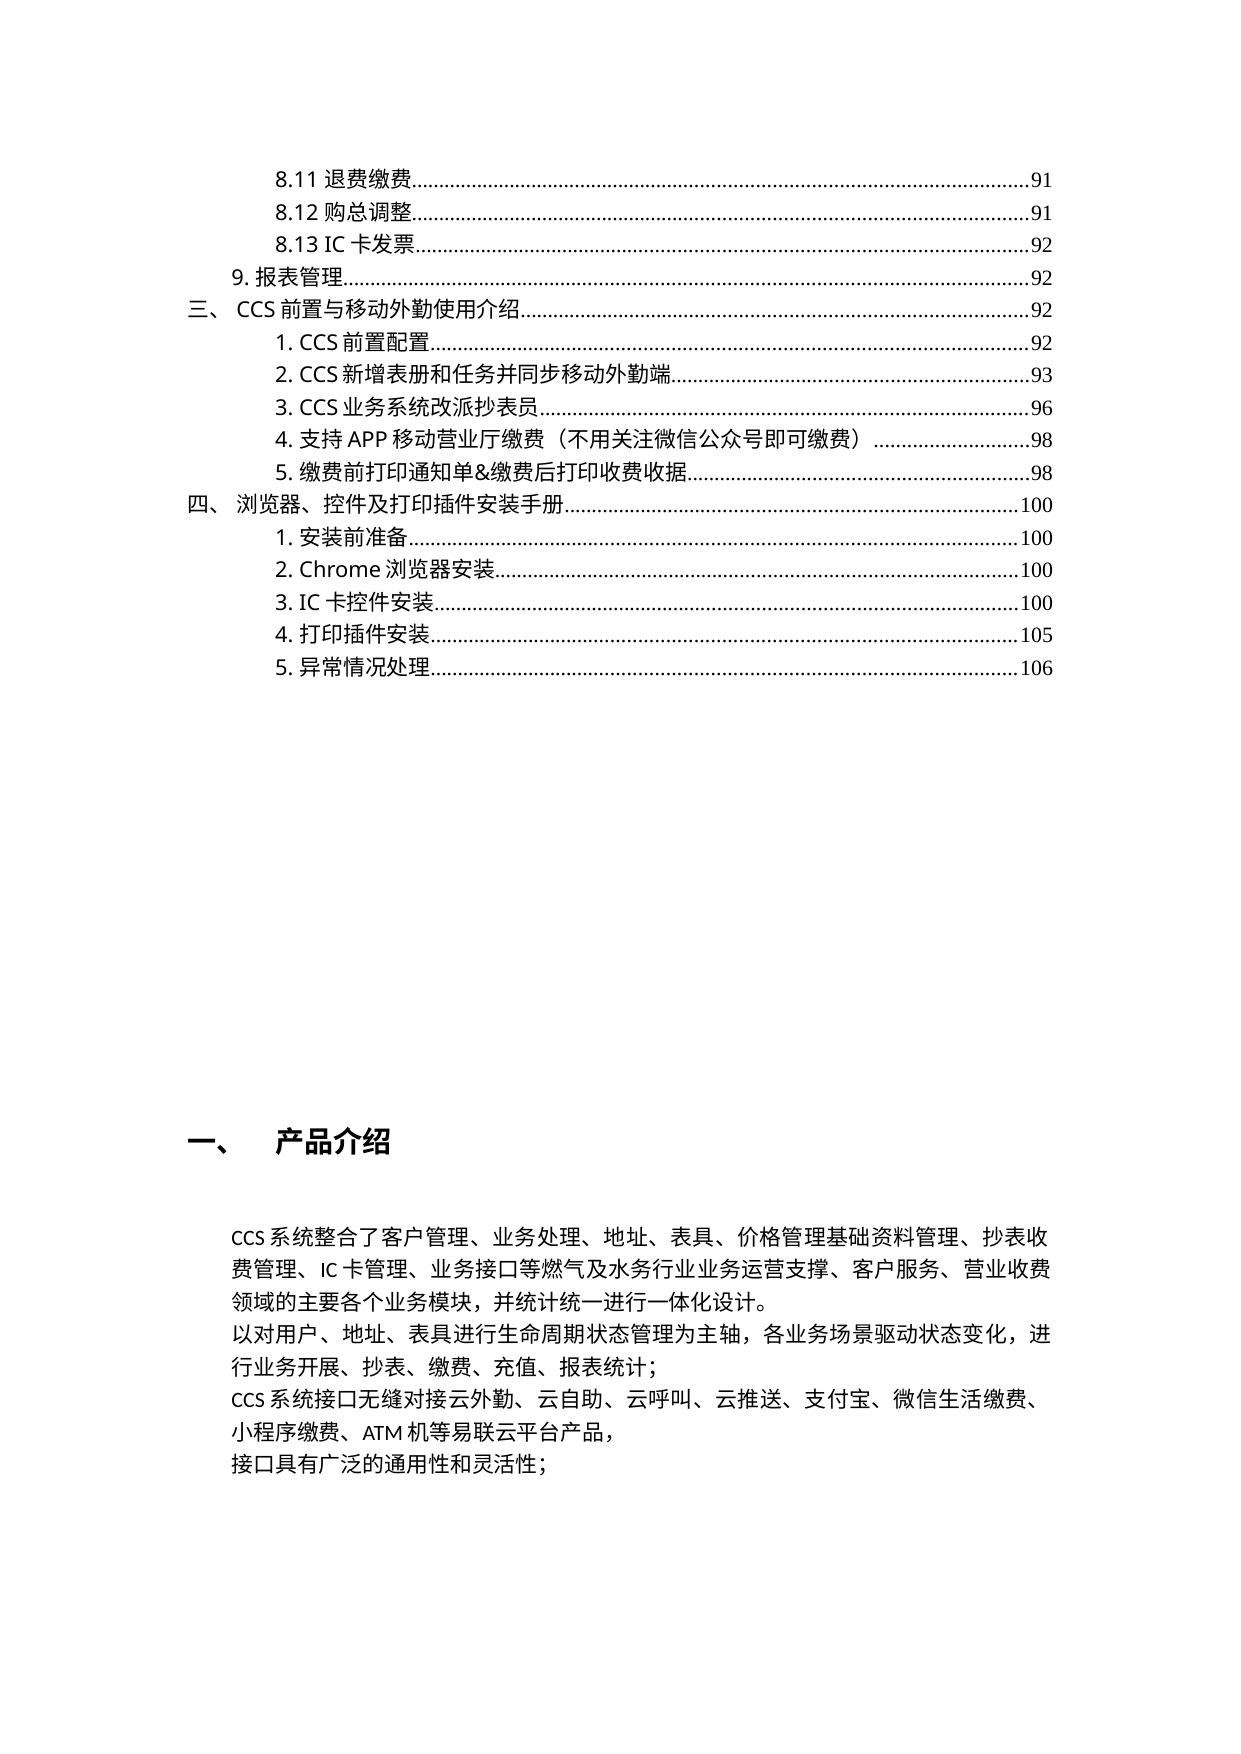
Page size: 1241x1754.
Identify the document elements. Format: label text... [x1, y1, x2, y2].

text 接口具有广泛的通用性和灵活性； [231, 1447, 1053, 1479]
subtitle 产品介绍 [187, 1107, 1053, 1172]
text CCS系统接口无缝对接云外勤、云自助、云呼叫、云推送、支付宝、微信生活缴费、小程序缴费、ATM机等易联云平台产品， [231, 1382, 1053, 1447]
text 以对用户、地址、表具进行生命周期状态管理为主轴，各业务场景驱动状态变化，进行业务开展、抄表、缴费、充值、报表统计； [231, 1317, 1053, 1382]
text CCS系统整合了客户管理、业务处理、地址、表具、价格管理基础资料管理、抄表收费管理、IC卡管理、业务接口等燃气及水务行业业务运营支撑、客户服务、营业收费领域的主要各个业务模块，并统计统一进行一体化设计。 [231, 1219, 1053, 1317]
